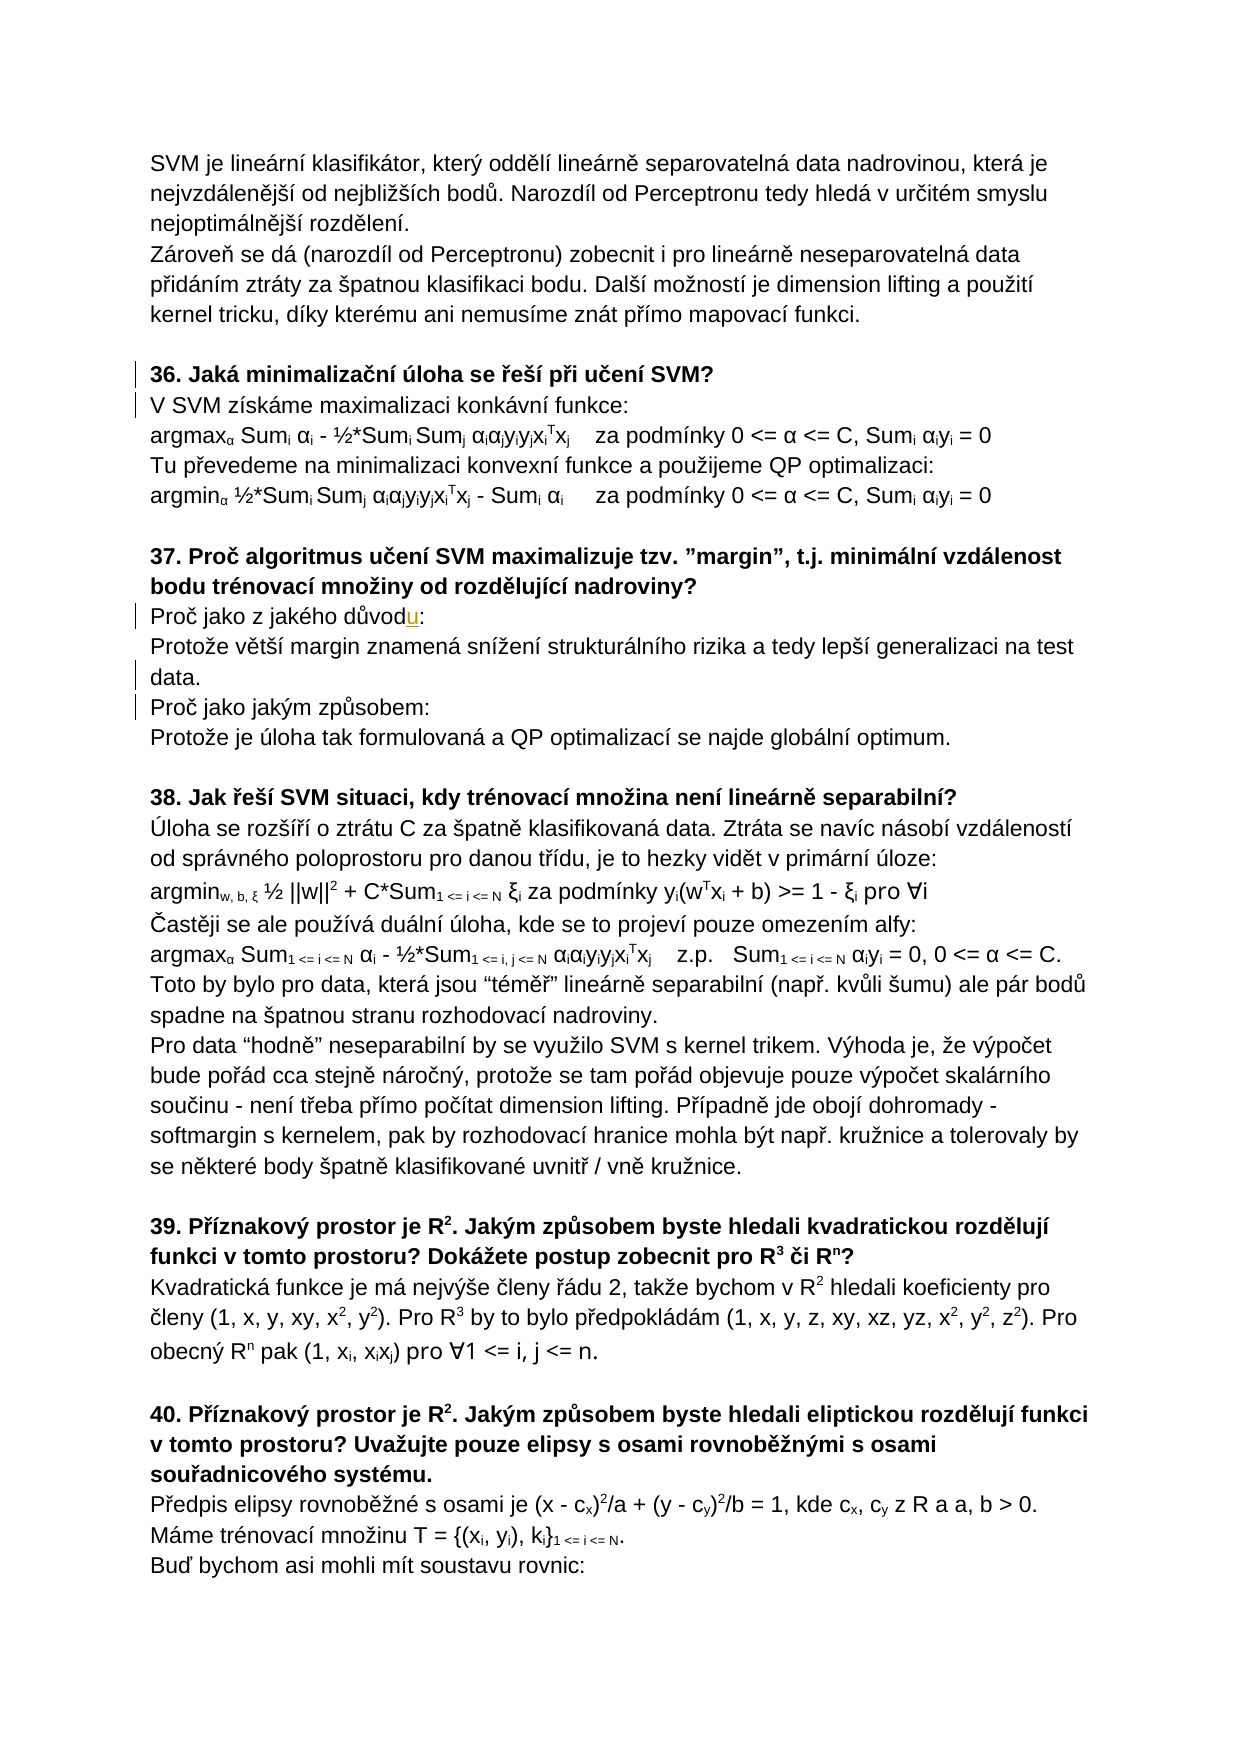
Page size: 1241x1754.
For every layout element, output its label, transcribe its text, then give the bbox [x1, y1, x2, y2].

text Máme trénovací množinu T = {(xi, yi), ki}1 <= i <= N. [150, 1522, 1090, 1548]
text SVM je lineární klasifikátor, který oddělí lineárně separovatelná data nadrovinou, která je nejvzdálenější od nejbližších bodů. Narozdíl od Perceptronu tedy hledá v určitém smyslu nejoptimálnější rozdělení. [150, 150, 1090, 237]
text 39. Příznakový prostor je R2. Jakým způsobem byste hledali kvadratickou rozdělují funkci v tomto prostoru? Dokážete postup zobecnit pro R3 či Rn? [150, 1213, 1090, 1269]
text Předpis elipsy rovnoběžné s osami je (x - cx)2/a + (y - cy)2/b = 1, kde cx, cy z R a a, b > 0. [150, 1491, 1090, 1518]
text argmaxα Sum1 <= i <= N αi - ½*Sum1 <= i, j <= N αiαiyiyjxiTxj z.p. Sum1 <= i <= N αiyi = 0, 0 <= α <= C. Toto by bylo pro data, která jsou “téměř” lineárně separabilní (např. kvůli šumu) ale pár bodů spadne na špatnou stranu rozhodovací nadroviny. [150, 941, 1090, 1028]
text Zároveň se dá (narozdíl od Perceptronu) zobecnit i pro lineárně neseparovatelná data přidáním ztráty za špatnou klasifikaci bodu. Další možností je dimension lifting a použití kernel tricku, díky kterému ani nemusíme znát přímo mapovací funkci. [150, 241, 1090, 327]
text Častěji se ale používá duální úloha, kde se to projeví pouze omezením alfy: [150, 911, 1090, 937]
text Protože je úloha tak formulovaná a QP optimalizací se najde globální optimum. [150, 724, 1090, 750]
text argminα ½*Sumi Sumj αiαjyiyjxiTxj - Sumi αi za podmínky 0 <= α <= C, Sumi αiyi = 0 [150, 482, 1090, 509]
text Kvadratická funkce je má nejvýše členy řádu 2, takže bychom v R2 hledali koeficienty pro členy (1, x, y, xy, x2, y2). Pro R3 by to bylo předpokládám (1, x, y, z, xy, xz, yz, x2, y2, z2). Pro obecný Rn pak (1, xi, xixj) pro ∀1 <= i, j <= n. [150, 1273, 1090, 1366]
text Proč jako z jakého důvod: [150, 603, 1090, 629]
text Úloha se rozšíří o ztrátu C za špatně klasifikovaná data. Ztráta se navíc násobí vzdáleností od správného poloprostoru pro danou třídu, je to hezky vidět v primární úloze: [150, 814, 1090, 871]
text 36. Jaká minimalizační úloha se řeší při učení SVM? [150, 361, 1090, 388]
text Proč jako jakým způsobem: [150, 694, 1090, 720]
text argmaxα Sumi αi - ½*Sumi Sumj αiαjyiyjxiTxj za podmínky 0 <= α <= C, Sumi αiyi = 0 [150, 422, 1090, 448]
text V SVM získáme maximalizaci konkávní funkce: [150, 392, 1090, 418]
text 40. Příznakový prostor je R2. Jakým způsobem byste hledali eliptickou rozdělují funkci v tomto prostoru? Uvažujte pouze elipsy s osami rovnoběžnými s osami souřadnicového systému. [150, 1401, 1090, 1488]
text Buď bychom asi mohli mít soustavu rovnic: [150, 1552, 1090, 1578]
text Pro data “hodně” neseparabilní by se využilo SVM s kernel trikem. Výhoda je, že výpočet bude pořád cca stejně náročný, protože se tam pořád objevuje pouze výpočet skalárního součinu - není třeba přímo počítat dimension lifting. Případně jde obojí dohromady - softmargin s kernelem, pak by rozhodovací hranice mohla být např. kružnice a tolerovaly by se některé body špatně klasifikované uvnitř / vně kružnice. [150, 1032, 1090, 1179]
text Tu převedeme na minimalizaci konvexní funkce a použijeme QP optimalizaci: [150, 452, 1090, 478]
text Protože větší margin znamená snížení strukturálního rizika a tedy lepší generalizaci na test data. [150, 633, 1090, 690]
text argminw, b, ξ ½ ||w||2 + C*Sum1 <= i <= N ξi za podmínky yi(wTxi + b) >= 1 - ξi pro ∀i [150, 875, 1090, 906]
text 37. Proč algoritmus učení SVM maximalizuje tzv. ”margin”, t.j. minimální vzdálenost bodu trénovací množiny od rozdělující nadroviny? [150, 543, 1090, 599]
text 38. Jak řeší SVM situaci, kdy trénovací množina není lineárně separabilní? [150, 784, 1090, 811]
